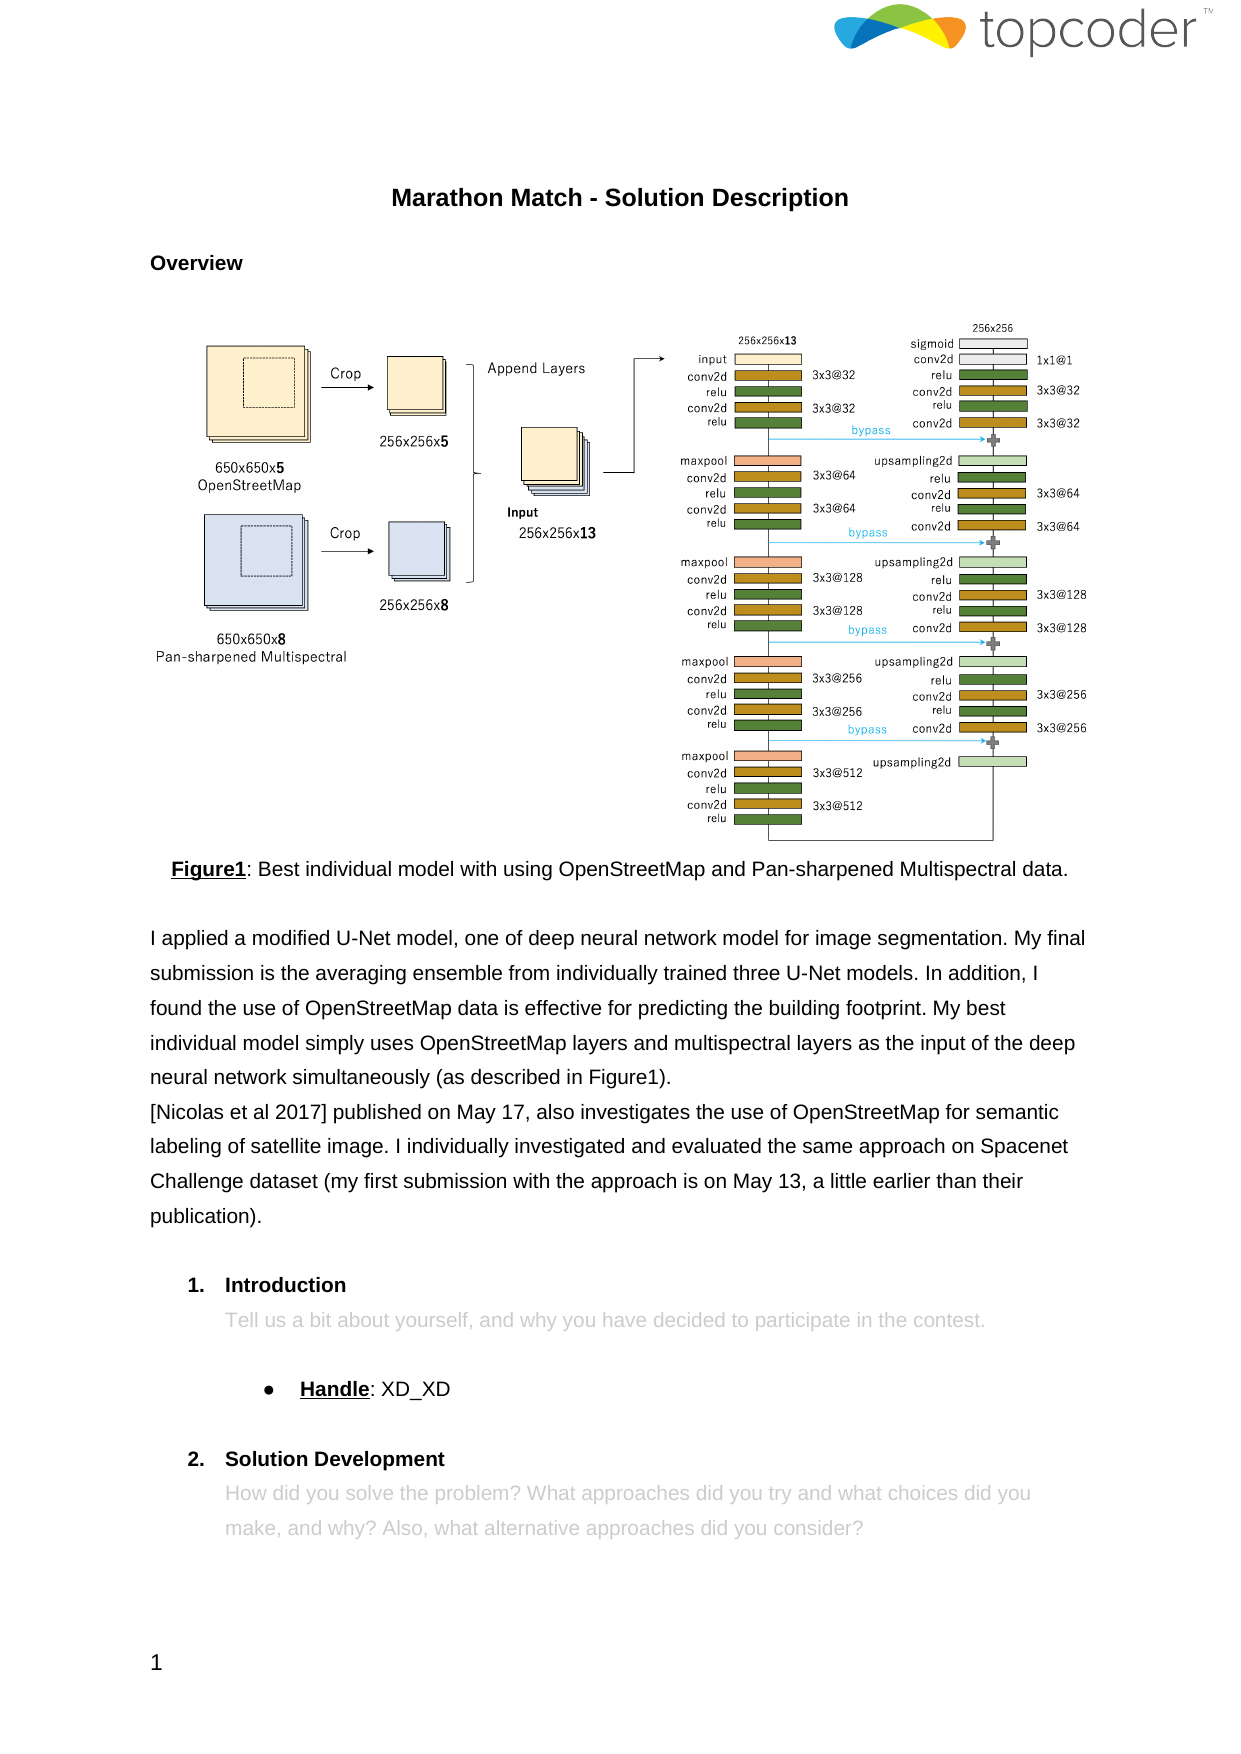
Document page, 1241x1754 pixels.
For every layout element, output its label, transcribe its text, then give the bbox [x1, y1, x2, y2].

list Introduction [187, 1273, 1090, 1297]
text Tell us a bit about yourself, and why you have decided to participate in the contest. [225, 1308, 1090, 1332]
text [Nicolas et al 2017] published on May 17, also investigates the use of OpenStreetMap for semantic labeling of satellite image. I individually investigated and evaluated the same approach on Spacenet Challenge dataset (my first submission with the approach is on May 13, a little earlier than their publication). [150, 1100, 1090, 1228]
text Figure1: Best individual model with using OpenStreetMap and Pan-sharpened Multispectral data. [150, 857, 1090, 881]
text Overview [150, 251, 1090, 275]
picture [834, 0, 1214, 62]
list Solution Development [187, 1447, 1090, 1471]
list Handle: XD_XD [262, 1377, 1090, 1401]
text I applied a modified U-Net model, one of deep neural network model for image segmentation. My final submission is the averaging ensemble from individually trained three U-Net models. In addition, I found the use of OpenStreetMap data is effective for predicting the building footprint. My best individual model simply uses OpenStreetMap layers and multispectral layers as the input of the deep neural network simultaneously (as described in Figure1). [150, 926, 1090, 1089]
picture [150, 320, 1091, 846]
text Marathon Match - Solution Description [150, 183, 1090, 212]
text How did you solve the problem? What approaches did you try and what choices did you make, and why? Also, what alternative approaches did you consider? [225, 1481, 1090, 1540]
